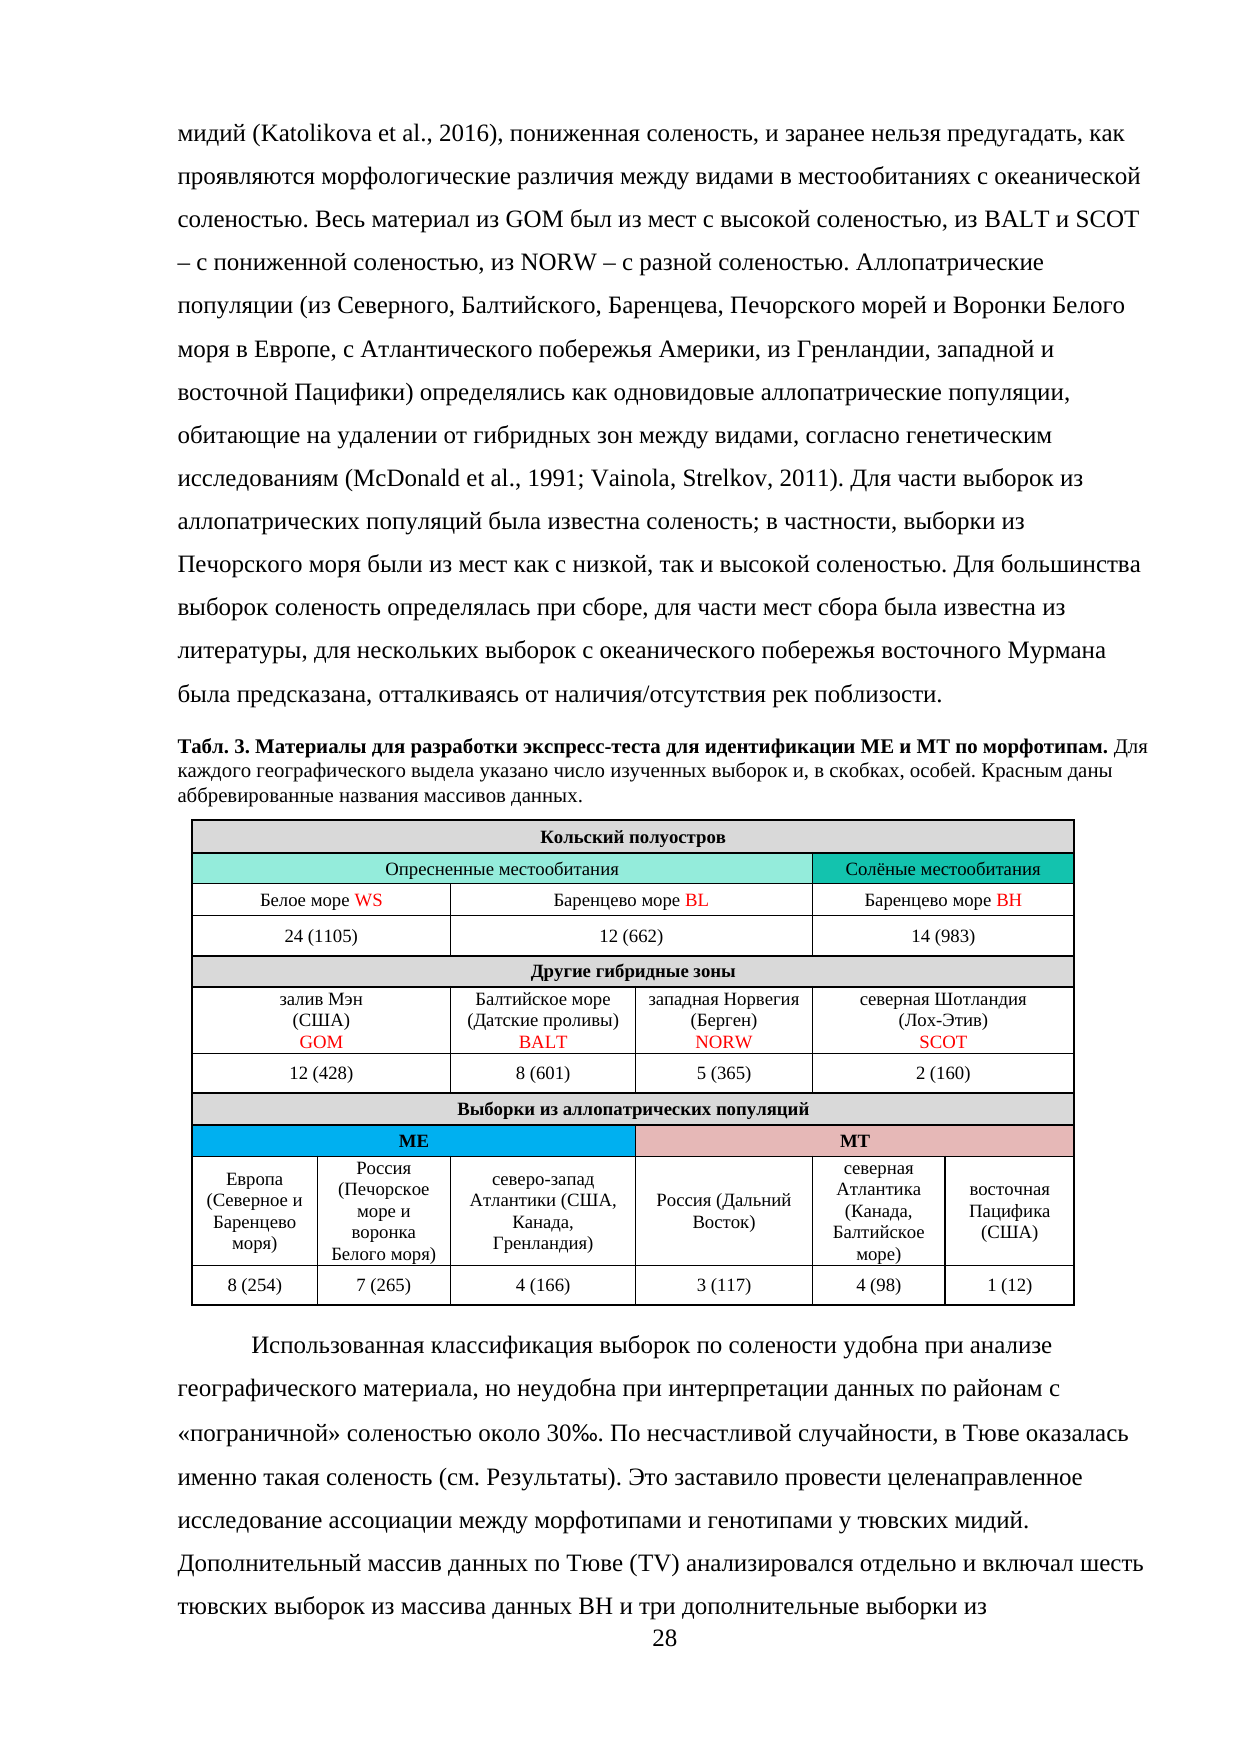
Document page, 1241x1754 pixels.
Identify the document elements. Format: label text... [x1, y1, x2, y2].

table_cell Другие гибридные зоны [193, 957, 1073, 986]
table_cell залив Мэн (США) GOM [193, 988, 450, 1052]
table_cell северная Атлантика (Канада, Балтийское море) [813, 1157, 944, 1264]
table_cell восточная Пацифика (США) [946, 1157, 1073, 1264]
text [177, 118, 1152, 707]
table_cell МЕ [193, 1126, 635, 1156]
table_header Кольский полуостров [193, 821, 1073, 852]
table_cell Россия (Дальний Восток) [636, 1157, 812, 1264]
table_cell Выборки из аллопатрических популяций [193, 1094, 1073, 1124]
table_cell 4 (98) [813, 1266, 944, 1303]
text Табл. 3. Материалы для разработки экспресс-теста для идентификации МЕ и MТ по морфотипам. Для каждого географического выдела указано число изученных выборок и, в скобках, особей. Красным даны аббревированные названия массивов данных. [177, 734, 1152, 807]
table_cell 5 (365) [636, 1054, 812, 1092]
table_cell МТ [636, 1126, 1073, 1156]
table_cell северная Шотландия (Лох-Этив) SCOT [813, 988, 1073, 1052]
table_cell западная Норвегия (Берген) NORW [636, 988, 812, 1052]
table_cell Белое море WS [193, 884, 450, 915]
table_cell 8 (254) [193, 1266, 317, 1303]
table_cell 12 (662) [451, 916, 812, 954]
table_cell Опресненные местообитания [193, 854, 812, 883]
table_cell 3 (117) [636, 1266, 812, 1303]
table_cell Европа (Северное и Баренцево моря) [193, 1157, 317, 1264]
table_cell Балтийское море (Датские проливы) BALT [451, 988, 635, 1052]
table_cell 8 (601) [451, 1054, 635, 1092]
table_cell Баренцево море BH [813, 884, 1073, 915]
table_cell 12 (428) [193, 1054, 450, 1092]
table_cell 7 (265) [318, 1266, 450, 1303]
table_cell 1 (12) [946, 1266, 1073, 1303]
table_cell 14 (983) [813, 916, 1073, 954]
table_cell Солёные местообитания [813, 854, 1073, 883]
table_cell Баренцево море BL [451, 884, 812, 915]
table_cell северо-запад Атлантики (США, Канада, Гренландия) [451, 1157, 635, 1264]
table_cell Россия (Печорское море и воронка Белого моря) [318, 1157, 450, 1264]
table_cell 2 (160) [813, 1054, 1073, 1092]
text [177, 1330, 1152, 1620]
table_cell 24 (1105) [193, 916, 450, 954]
table_cell 4 (166) [451, 1266, 635, 1303]
